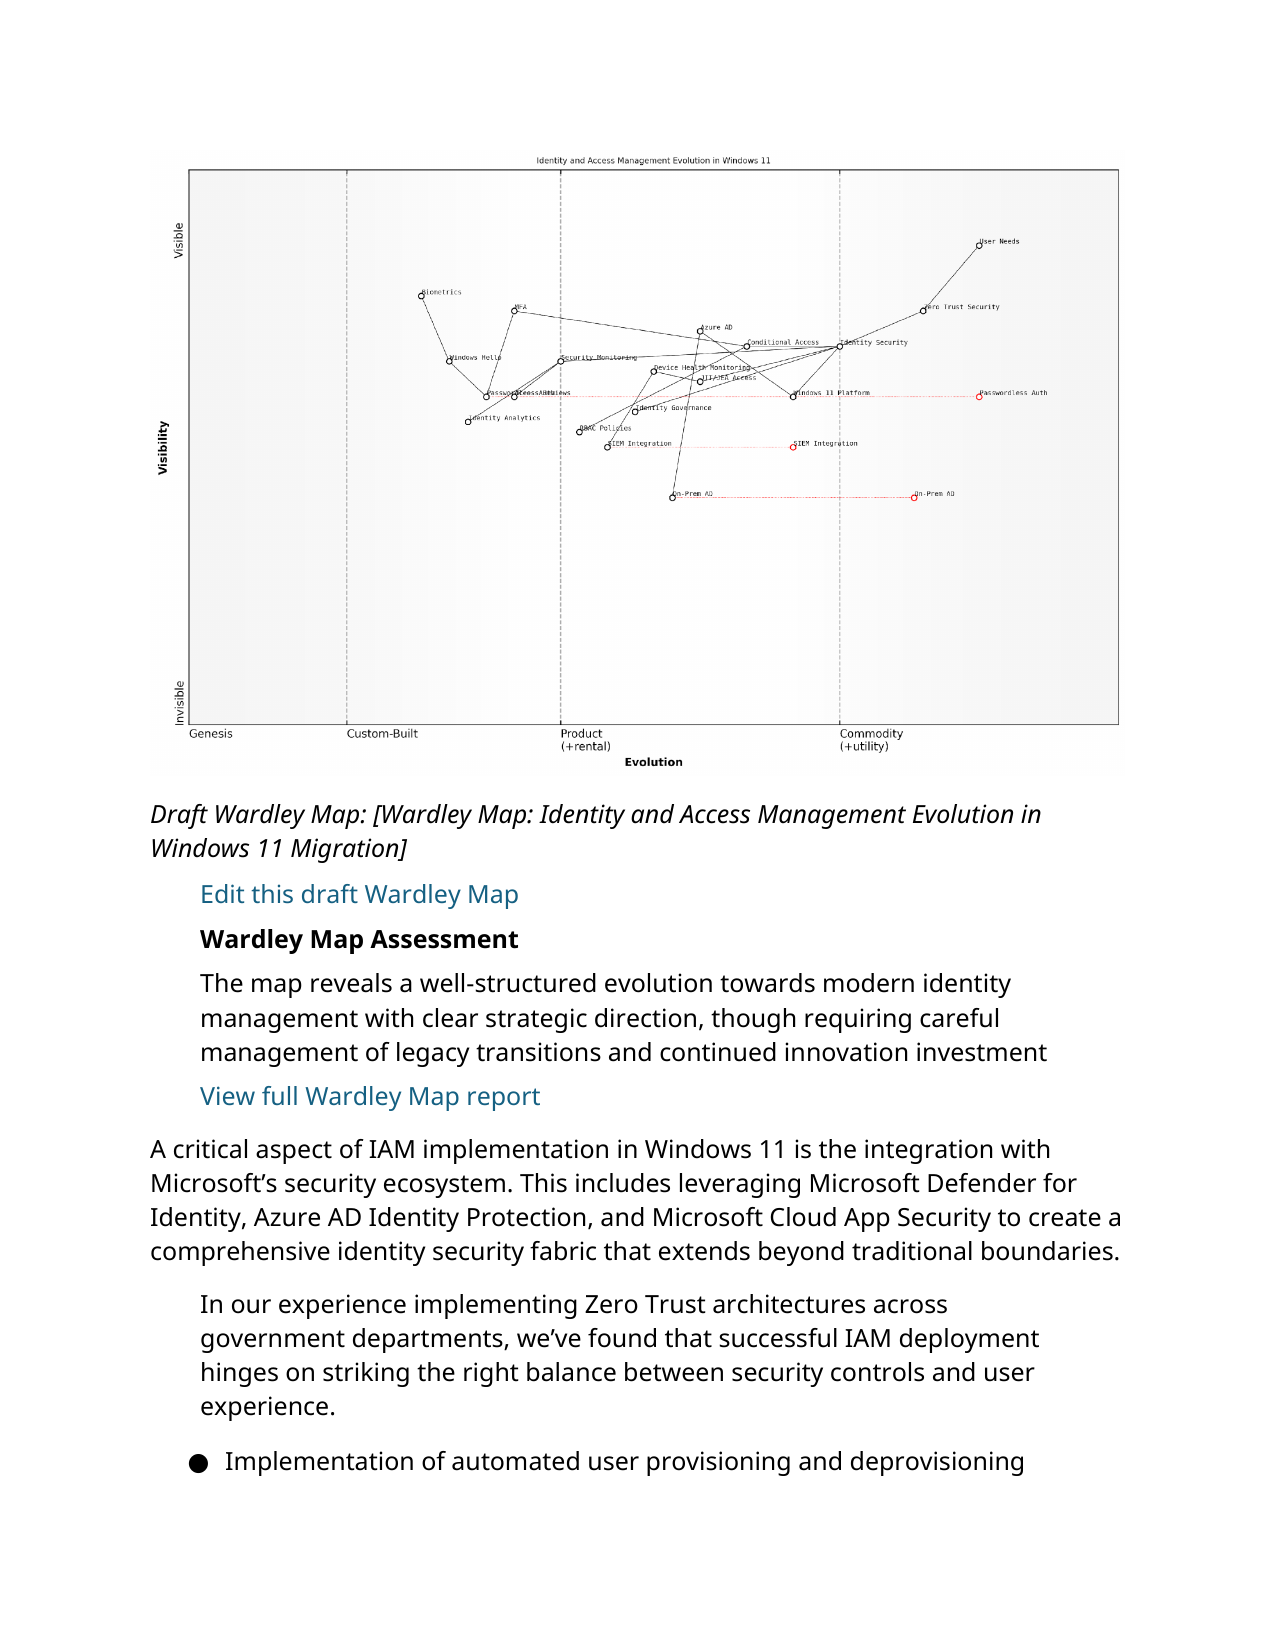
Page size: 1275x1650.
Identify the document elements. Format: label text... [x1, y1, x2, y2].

text The map reveals a well-structured evolution towards modern identity management with clear strategic direction, though requiring careful management of legacy transitions and continued innovation investment [200, 966, 1075, 1068]
text Wardley Map Assessment [200, 922, 1075, 956]
text A critical aspect of IAM implementation in Windows 11 is the integration with Microsoft’s security ecosystem. This includes leveraging Microsoft Defender for Identity, Azure AD Identity Protection, and Microsoft Cloud App Security to create a comprehensive identity security fabric that extends beyond traditional boundaries. [150, 1132, 1125, 1268]
text Edit this draft Wardley Map [200, 877, 1075, 911]
picture [150, 150, 1125, 776]
text Draft Wardley Map: [Wardley Map: Identity and Access Management Evolution in Windows 11 Migration] [150, 797, 1125, 865]
text View full Wardley Map report [200, 1079, 1075, 1113]
list Implementation of automated user provisioning and deprovisioning [187, 1433, 1125, 1484]
text In our experience implementing Zero Trust architectures across government departments, we’ve found that successful IAM deployment hinges on striking the right balance between security controls and user experience. [200, 1287, 1075, 1423]
